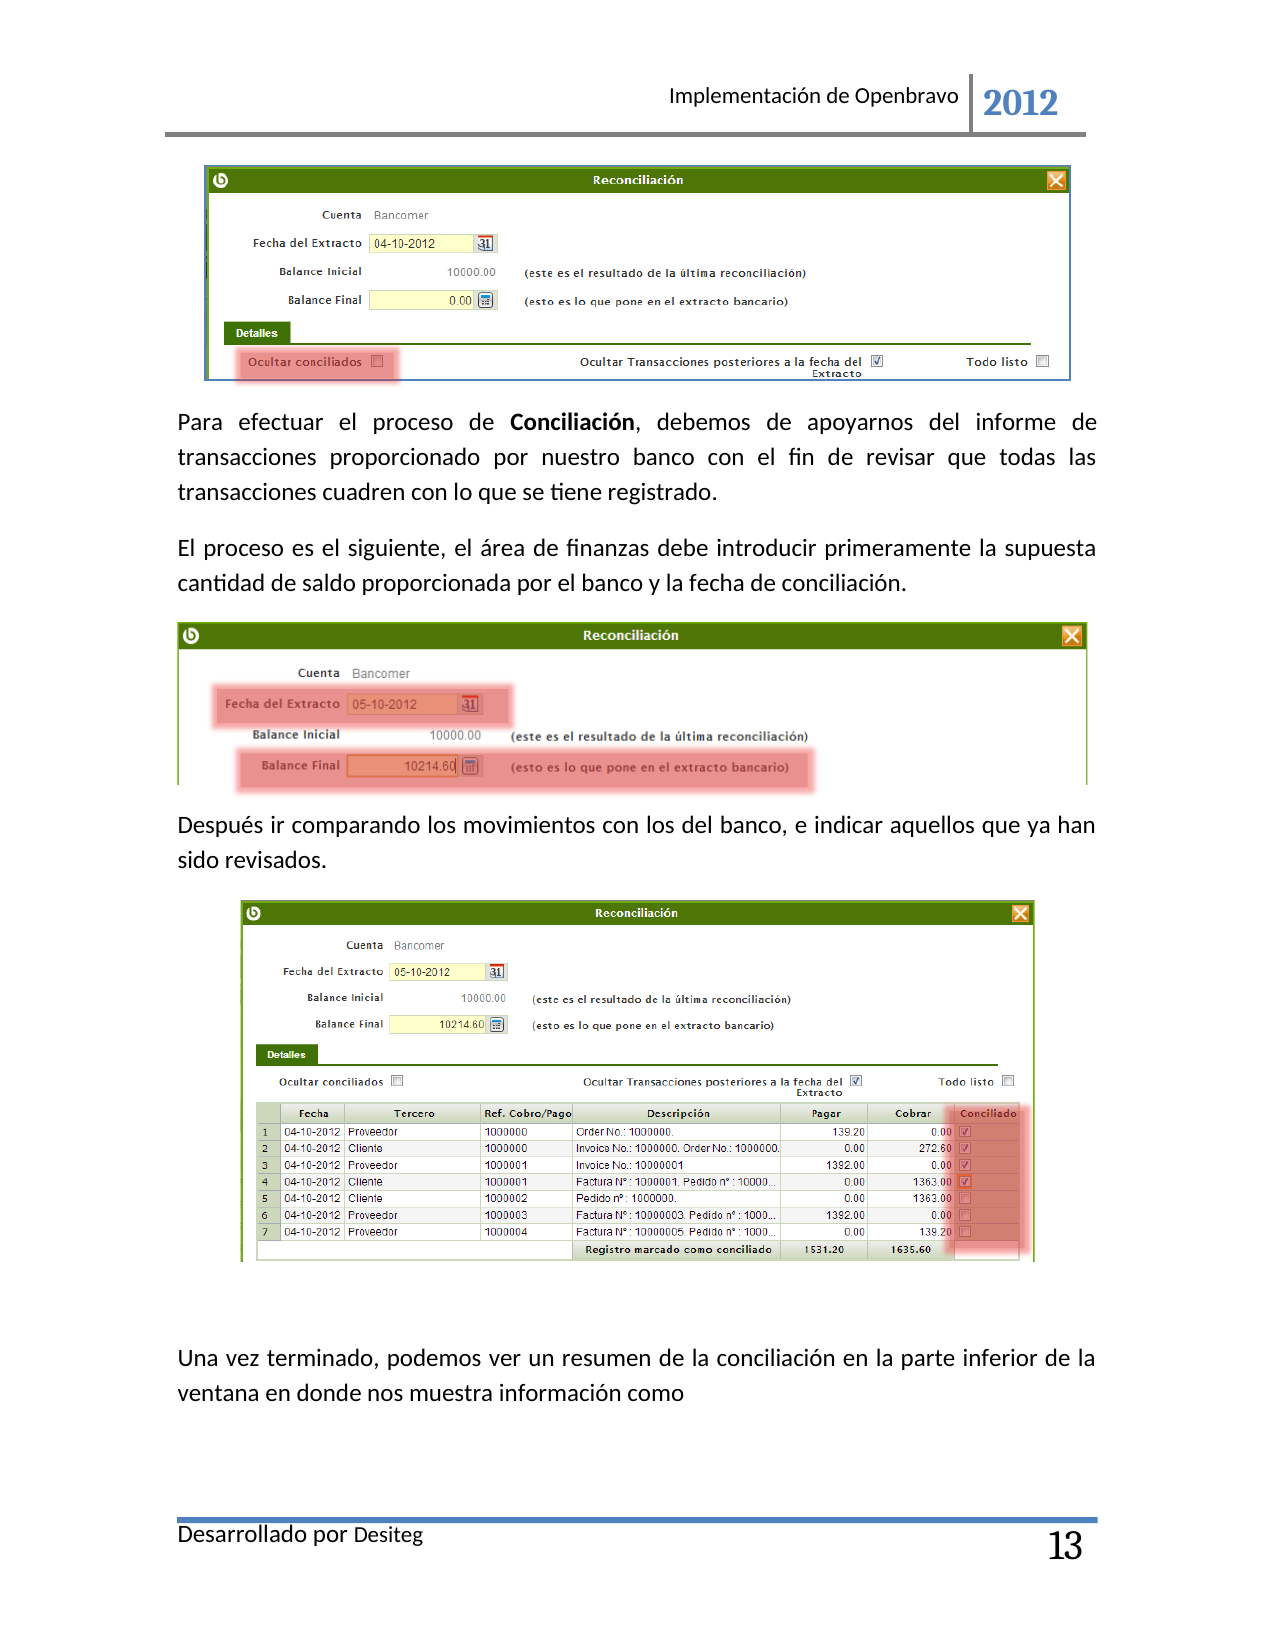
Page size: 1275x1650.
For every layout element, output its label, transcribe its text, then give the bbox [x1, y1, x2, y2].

text Una vez terminado, podemos ver un resumen de la conciliación en la parte inferior de la ventana en donde nos muestra información como [177, 1342, 1098, 1408]
text El proceso es el siguiente, el área de finanzas debe introducir primeramente la supuesta cantidad de saldo proporcionada por el banco y la fecha de conciliación. [177, 532, 1098, 597]
picture [206, 166, 1069, 379]
text Después ir comparando los movimientos con los del banco, e indicar aquellos que ya han sido revisados. [177, 809, 1098, 875]
text Para efectuar el proceso de Conciliación, debemos de apoyarnos del informe de transacciones proporcionado por nuestro banco con el fin de revisar que todas las transacciones cuadren con lo que se tiene registrado. [177, 406, 1098, 506]
picture [177, 622, 1088, 785]
picture [240, 900, 1035, 1262]
